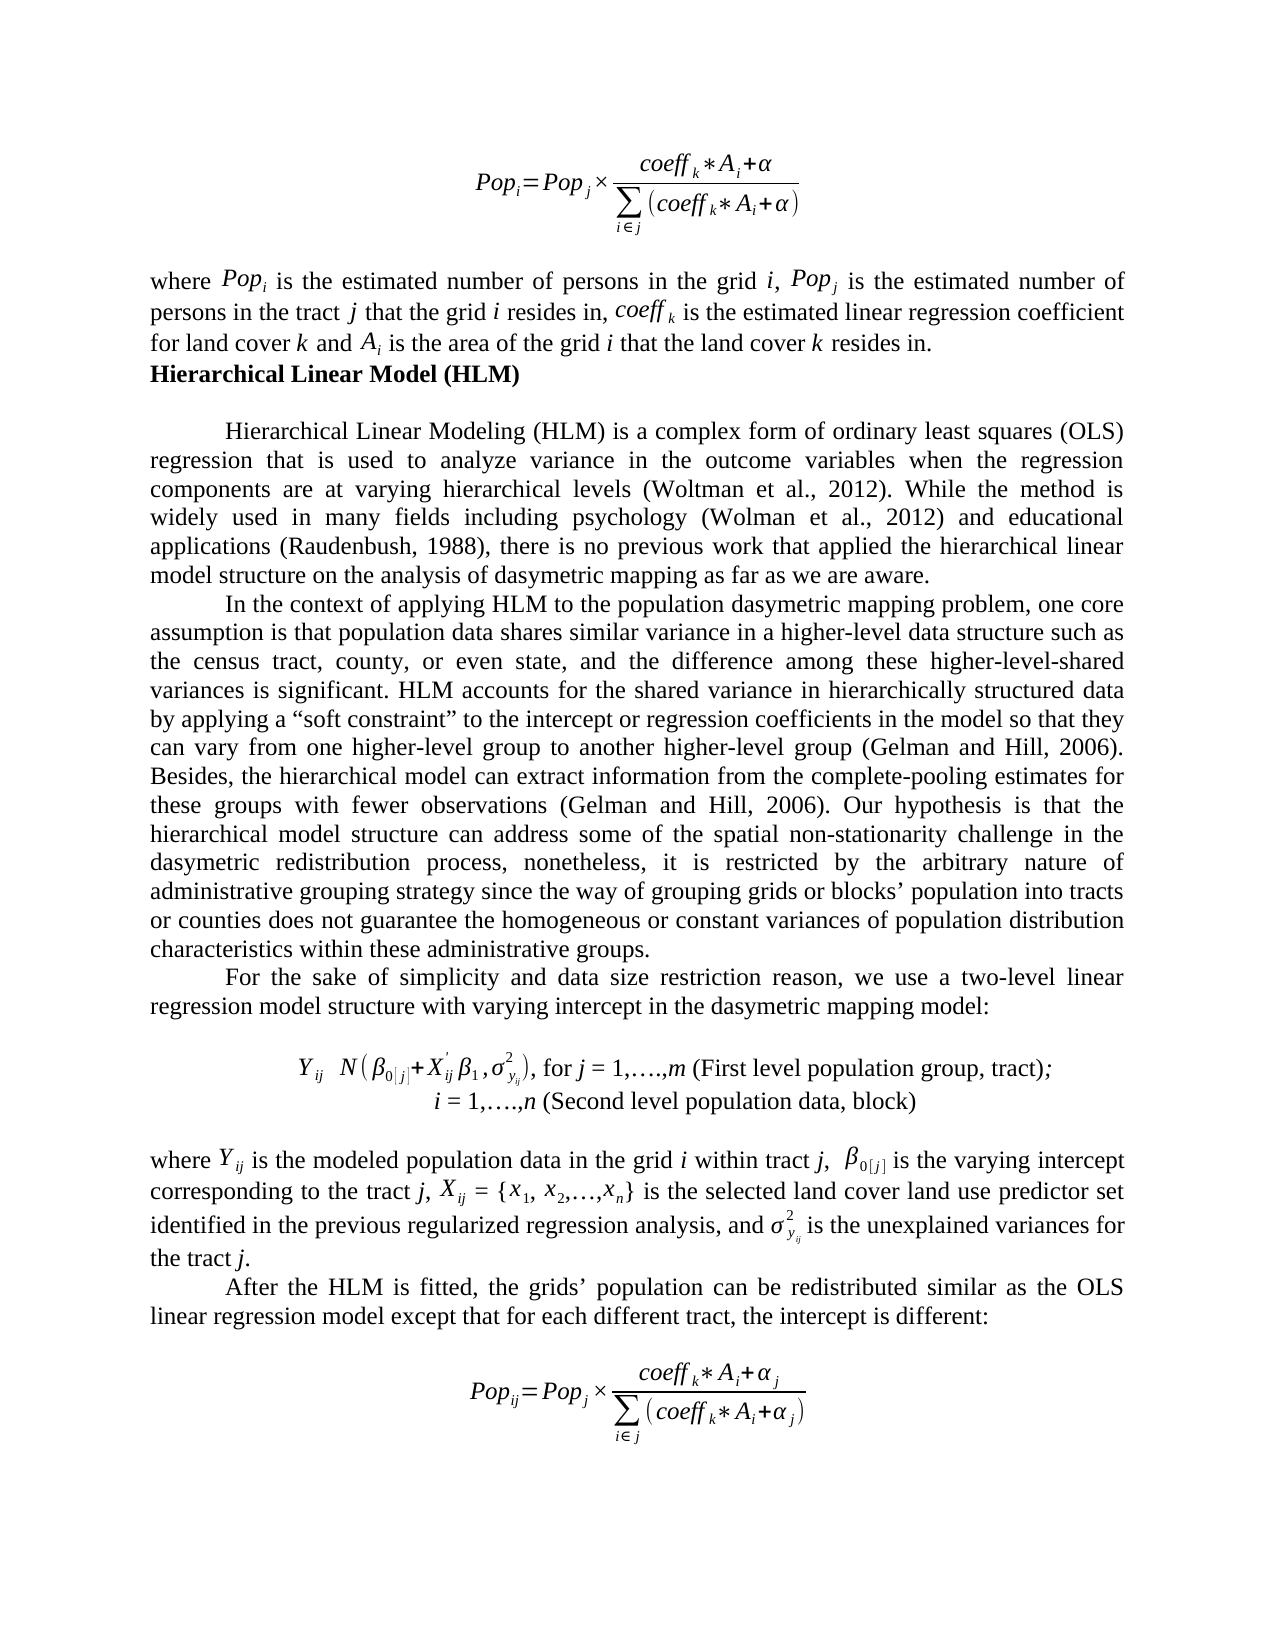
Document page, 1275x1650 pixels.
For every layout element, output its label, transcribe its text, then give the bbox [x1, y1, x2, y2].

text Hierarchical Linear Model (HLM) [150, 359, 1125, 387]
text In the context of applying HLM to the population dasymetric mapping problem, one core assumption is that population data shares similar variance in a higher-level data structure such as the census tract, county, or even state, and the difference among these higher-level-shared variances is significant. HLM accounts for the shared variance in hierarchically structured data by applying a “soft constraint” to the intercept or regression coefficients in the model so that they can vary from one higher-level group to another higher-level group (Gelman and Hill, 2006). Besides, the hierarchical model can extract information from the complete-pooling estimates for these groups with fewer observations (Gelman and Hill, 2006). Our hypothesis is that the hierarchical model structure can address some of the spatial non-stationarity challenge in the dasymetric redistribution process, nonetheless, it is restricted by the arbitrary nature of administrative grouping strategy since the way of grouping grids or blocks’ population into tracts or counties does not guarantee the homogeneous or constant variances of population distribution characteristics within these administrative groups. [150, 589, 1125, 962]
text where is the modeled population data in the grid i within tract j, is the varying intercept corresponding to the tract j, = {, ,…,} is the selected land cover land use predictor set identified in the previous regularized regression analysis, and is the unexplained variances for the tract j. [150, 1143, 1125, 1272]
text where is the estimated number of persons in the grid , is the estimated number of persons in the tract that the grid resides in, is the estimated linear regression coefficient for land cover and is the area of the grid that the land cover resides in. [150, 264, 1125, 359]
text Hierarchical Linear Modeling (HLM) is a complex form of ordinary least squares (OLS) regression that is used to analyze variance in the outcome variables when the regression components are at varying hierarchical levels (Woltman et al., 2012). While the method is widely used in many fields including psychology (Wolman et al., 2012) and educational applications (Raudenbush, 1988), there is no previous work that applied the hierarchical linear model structure on the analysis of dasymetric mapping as far as we are aware. [150, 416, 1125, 589]
text After the HLM is fitted, the grids’ population can be redistributed similar as the OLS linear regression model except that for each different tract, the intercept is different: [150, 1272, 1125, 1330]
text i = 1,….,n (Second level population data, block) [150, 1086, 1125, 1114]
text For the sake of simplicity and data size restriction reason, we use a two-level linear regression model structure with varying intercept in the dasymetric mapping model: [150, 962, 1125, 1020]
text , for j = 1,….,m (First level population group, tract); [150, 1049, 1125, 1086]
